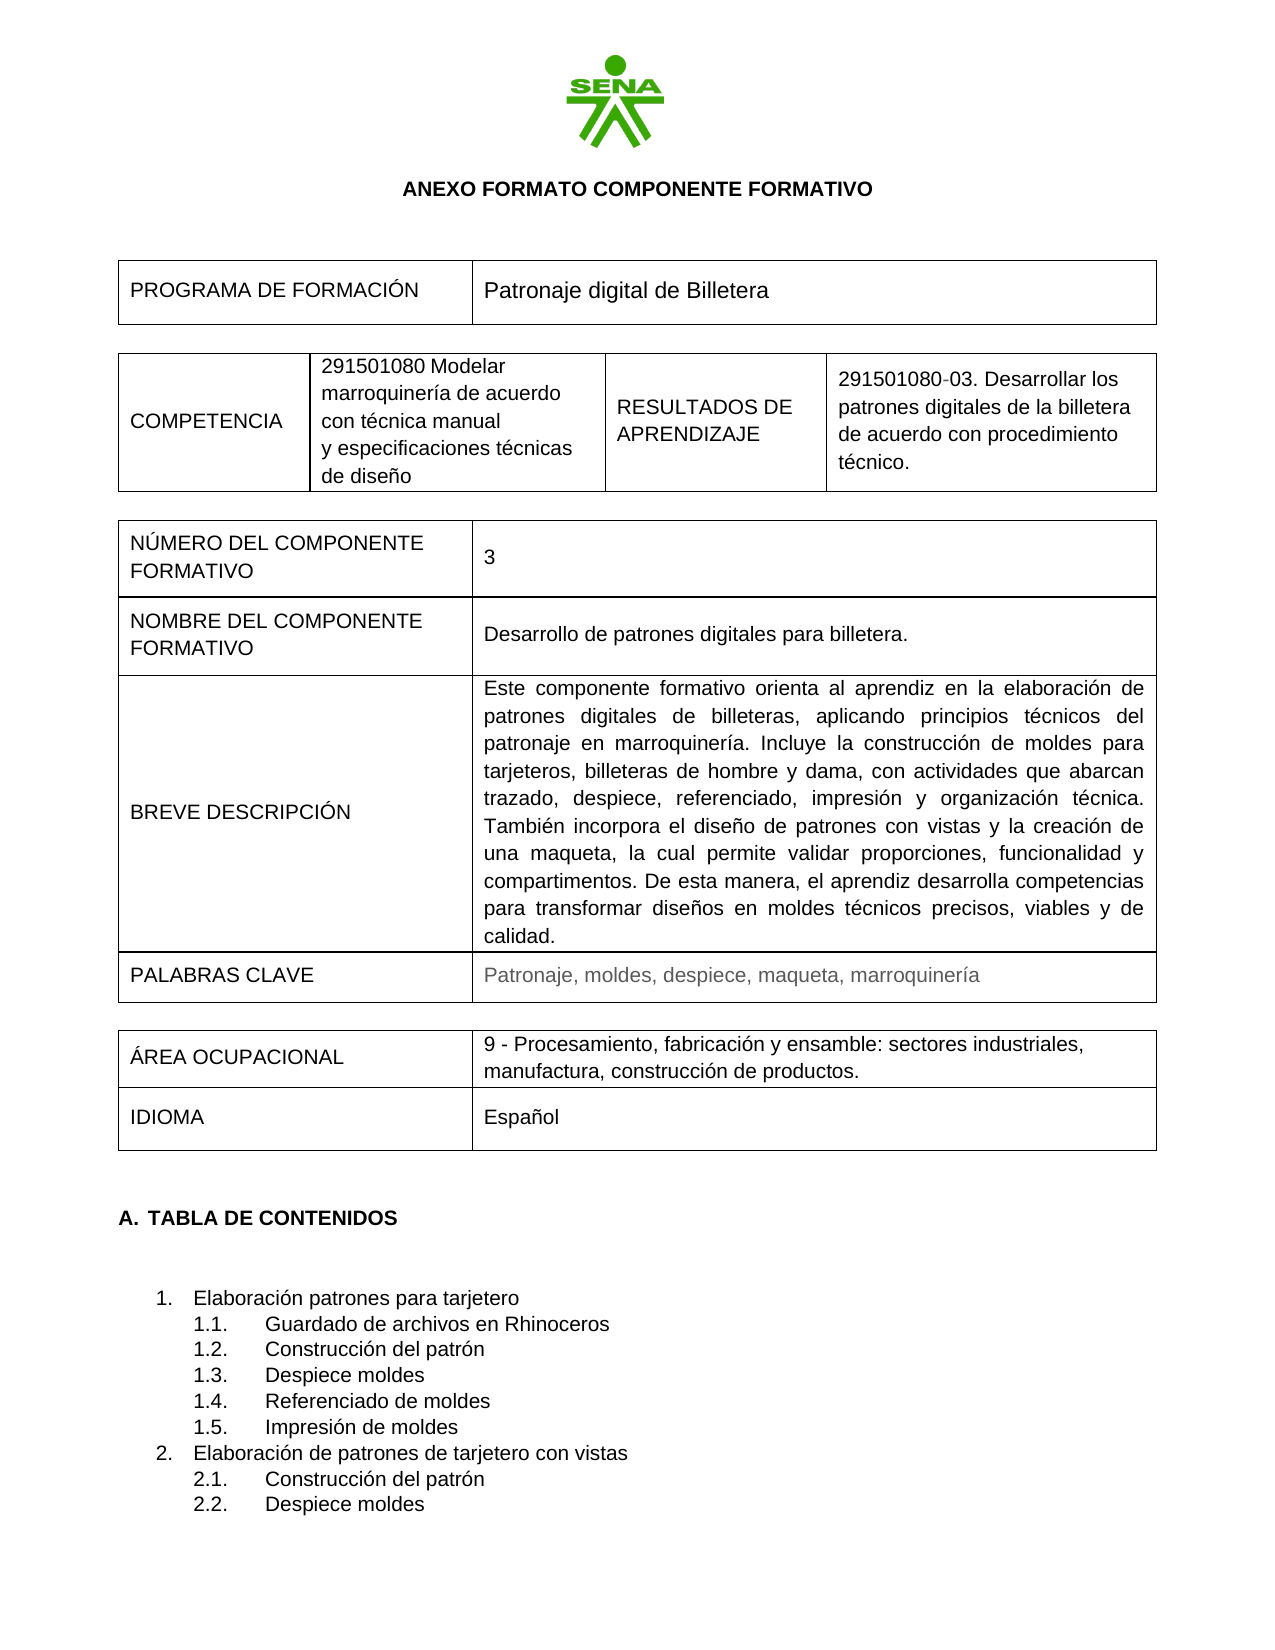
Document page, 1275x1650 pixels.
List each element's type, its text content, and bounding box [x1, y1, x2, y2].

picture [566, 55, 664, 148]
table_header PROGRAMA DE FORMACIÓN [119, 261, 472, 324]
table_header COMPETENCIA [119, 354, 309, 491]
table_header RESULTADOS DE APRENDIZAJE [606, 354, 826, 491]
text ANEXO FORMATO COMPONENTE FORMATIVO [118, 177, 1157, 201]
list Impresión de moldes [193, 1415, 1157, 1439]
table_cell Este componente formativo orienta al aprendiz en la elaboración de patrones digitales de billeteras, aplicando principios técnicos del patronaje en marroquinería. Incluye la construcción de moldes para tarjeteros, billeteras de hombre y dama, con actividades que abarcan trazado, despiece, referenciado, impresión y organización técnica. También incorpora el diseño de patrones con vistas y la creación de una maqueta, la cual permite validar proporciones, funcionalidad y compartimentos. De esta manera, el aprendiz desarrolla competencias para transformar diseños en moldes técnicos precisos, viables y de calidad. [473, 676, 1156, 951]
list Referenciado de moldes [193, 1389, 1157, 1413]
table_header 291501080 Modelar marroquinería de acuerdo con técnica manual y especificaciones técnicas de diseño [311, 354, 605, 491]
table_cell Patronaje, moldes, despiece, maqueta, marroquinería [473, 953, 1156, 1002]
table_header NÚMERO DEL COMPONENTE FORMATIVO [119, 521, 472, 596]
table_cell Español [473, 1088, 1156, 1150]
table_cell Desarrollo de patrones digitales para billetera. [473, 598, 1156, 675]
table_cell IDIOMA [119, 1088, 472, 1150]
list Despiece moldes [193, 1363, 1157, 1387]
list Elaboración de patrones de tarjetero con vistas [156, 1441, 1157, 1464]
list Construcción del patrón [193, 1466, 1157, 1490]
table_cell NOMBRE DEL COMPONENTE FORMATIVO [119, 598, 472, 675]
table_header 291501080-03. Desarrollar los patrones digitales de la billetera de acuerdo con procedimiento técnico. [827, 354, 1156, 491]
list Elaboración patrones para tarjetero [156, 1286, 1157, 1309]
list Guardado de archivos en Rhinoceros [193, 1311, 1157, 1335]
table_cell BREVE DESCRIPCIÓN [119, 676, 472, 951]
table_header ÁREA OCUPACIONAL [119, 1031, 472, 1087]
table_header Patronaje digital de Billetera [473, 261, 1156, 324]
list Construcción del patrón [193, 1337, 1157, 1361]
table_cell PALABRAS CLAVE [119, 953, 472, 1002]
list Despiece moldes [193, 1492, 1157, 1516]
table_header 9 - Procesamiento, fabricación y ensamble: sectores industriales, manufactura, construcción de productos. [473, 1031, 1156, 1087]
list TABLA DE CONTENIDOS [118, 1206, 1157, 1230]
table_header 3 [473, 521, 1156, 596]
